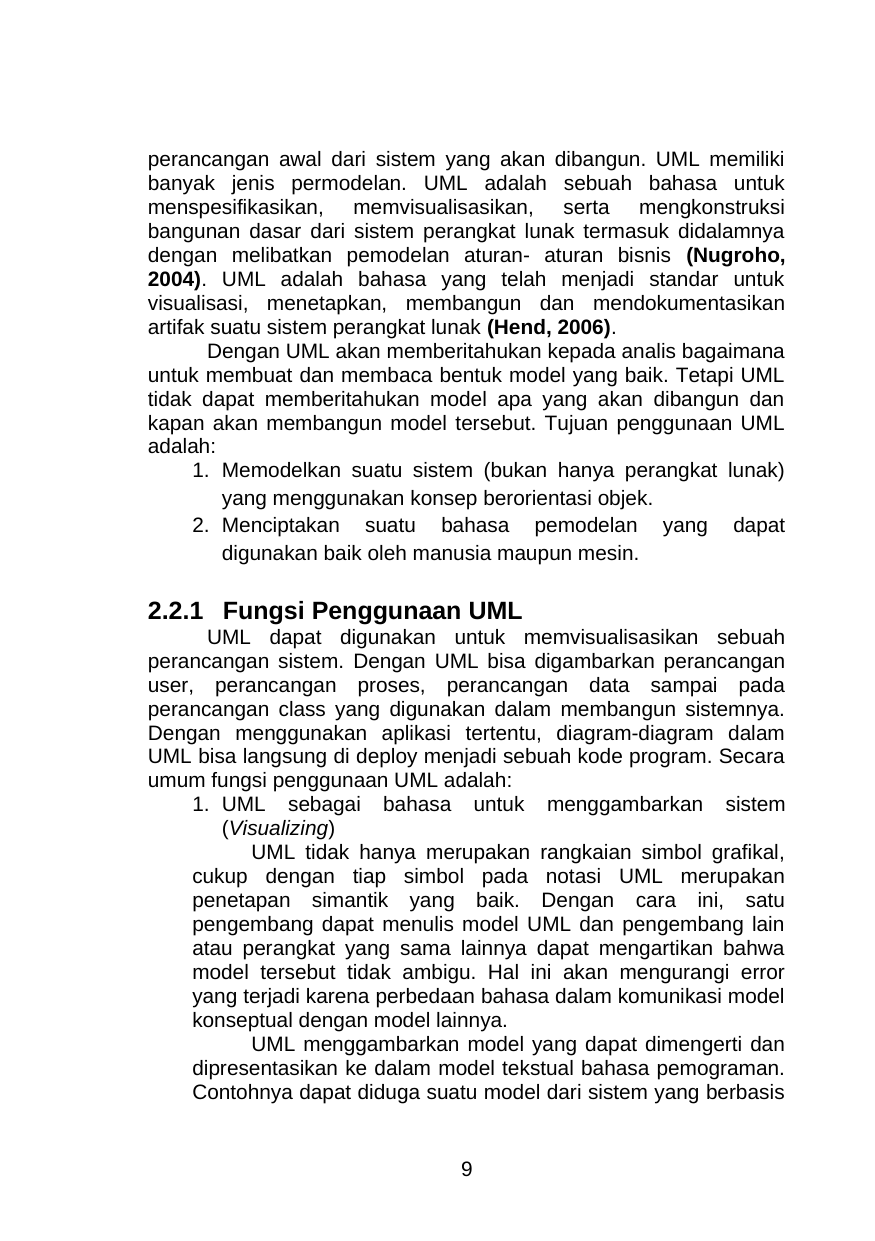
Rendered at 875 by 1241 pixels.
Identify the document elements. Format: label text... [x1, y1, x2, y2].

list Memodelkan suatu sistem (bukan hanya perangkat lunak) yang menggunakan konsep berorientasi objek. [192, 458, 785, 510]
list Fungsi Penggunaan UML [148, 596, 785, 624]
list UML sebagai bahasa untuk menggambarkan sistem (Visualizing) [192, 792, 785, 840]
list Dengan UML akan memberitahukan kepada analis bagaimana untuk membuat dan membaca bentuk model yang baik. Tetapi UML tidak dapat memberitahukan model apa yang akan dibangun dan kapan akan membangun model tersebut. Tujuan penggunaan UML adalah: [148, 338, 785, 458]
text UML tidak hanya merupakan rangkaian simbol grafikal, cukup dengan tiap simbol pada notasi UML merupakan penetapan simantik yang baik. Dengan cara ini, satu pengembang dapat menulis model UML dan pengembang lain atau perangkat yang sama lainnya dapat mengartikan bahwa model tersebut tidak ambigu. Hal ini akan mengurangi error yang terjadi karena perbedaan bahasa dalam komunikasi model konseptual dengan model lainnya. [192, 840, 785, 1032]
list Menciptakan suatu bahasa pemodelan yang dapat digunakan baik oleh manusia maupun mesin. [192, 513, 785, 565]
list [148, 147, 785, 338]
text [192, 1032, 785, 1104]
list UML dapat digunakan untuk memvisualisasikan sebuah perancangan sistem. Dengan UML bisa digambarkan perancangan user, perancangan proses, perancangan data sampai pada perancangan class yang digunakan dalam membangun sistemnya. Dengan menggunakan aplikasi tertentu, diagram-diagram dalam UML bisa langsung di deploy menjadi sebuah kode program. Secara umum fungsi penggunaan UML adalah: [148, 624, 785, 792]
